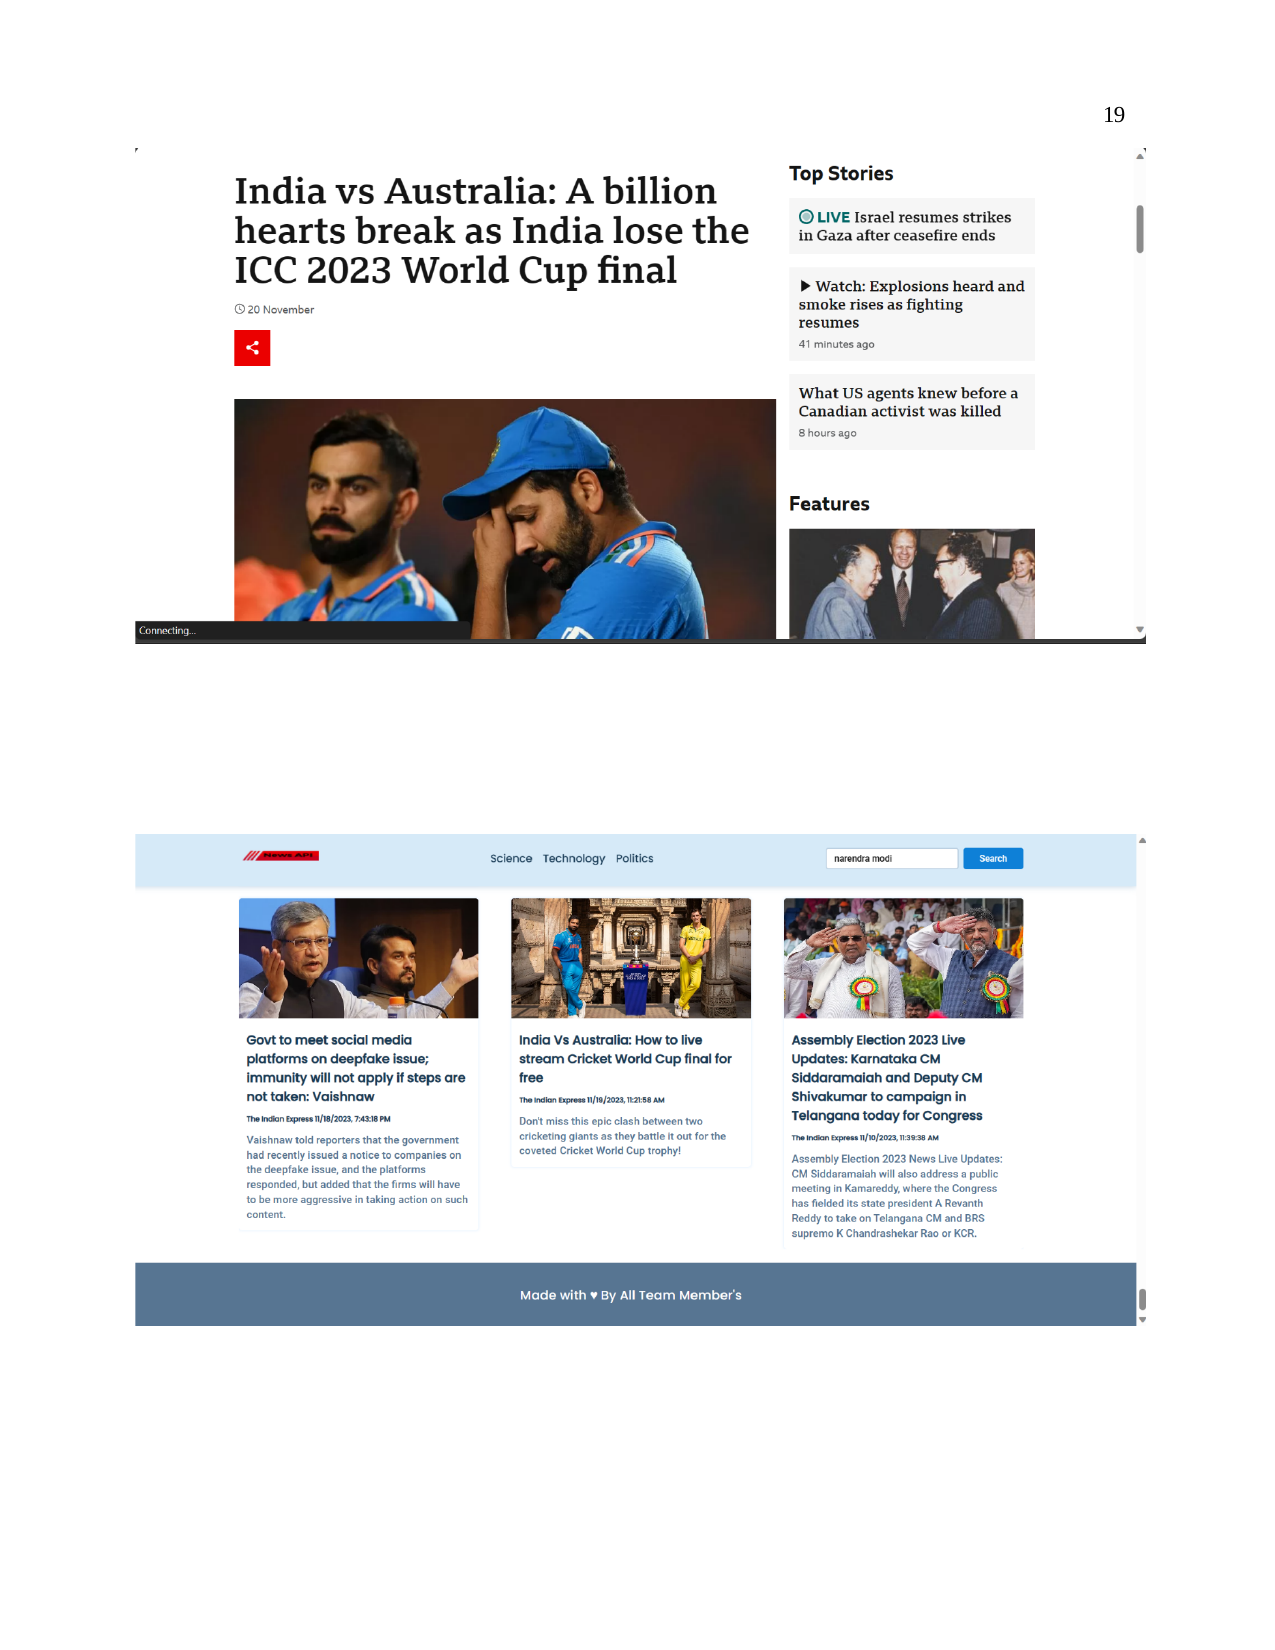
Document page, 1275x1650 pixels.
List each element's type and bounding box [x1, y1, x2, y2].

picture [135, 148, 1146, 644]
picture [135, 834, 1146, 1326]
